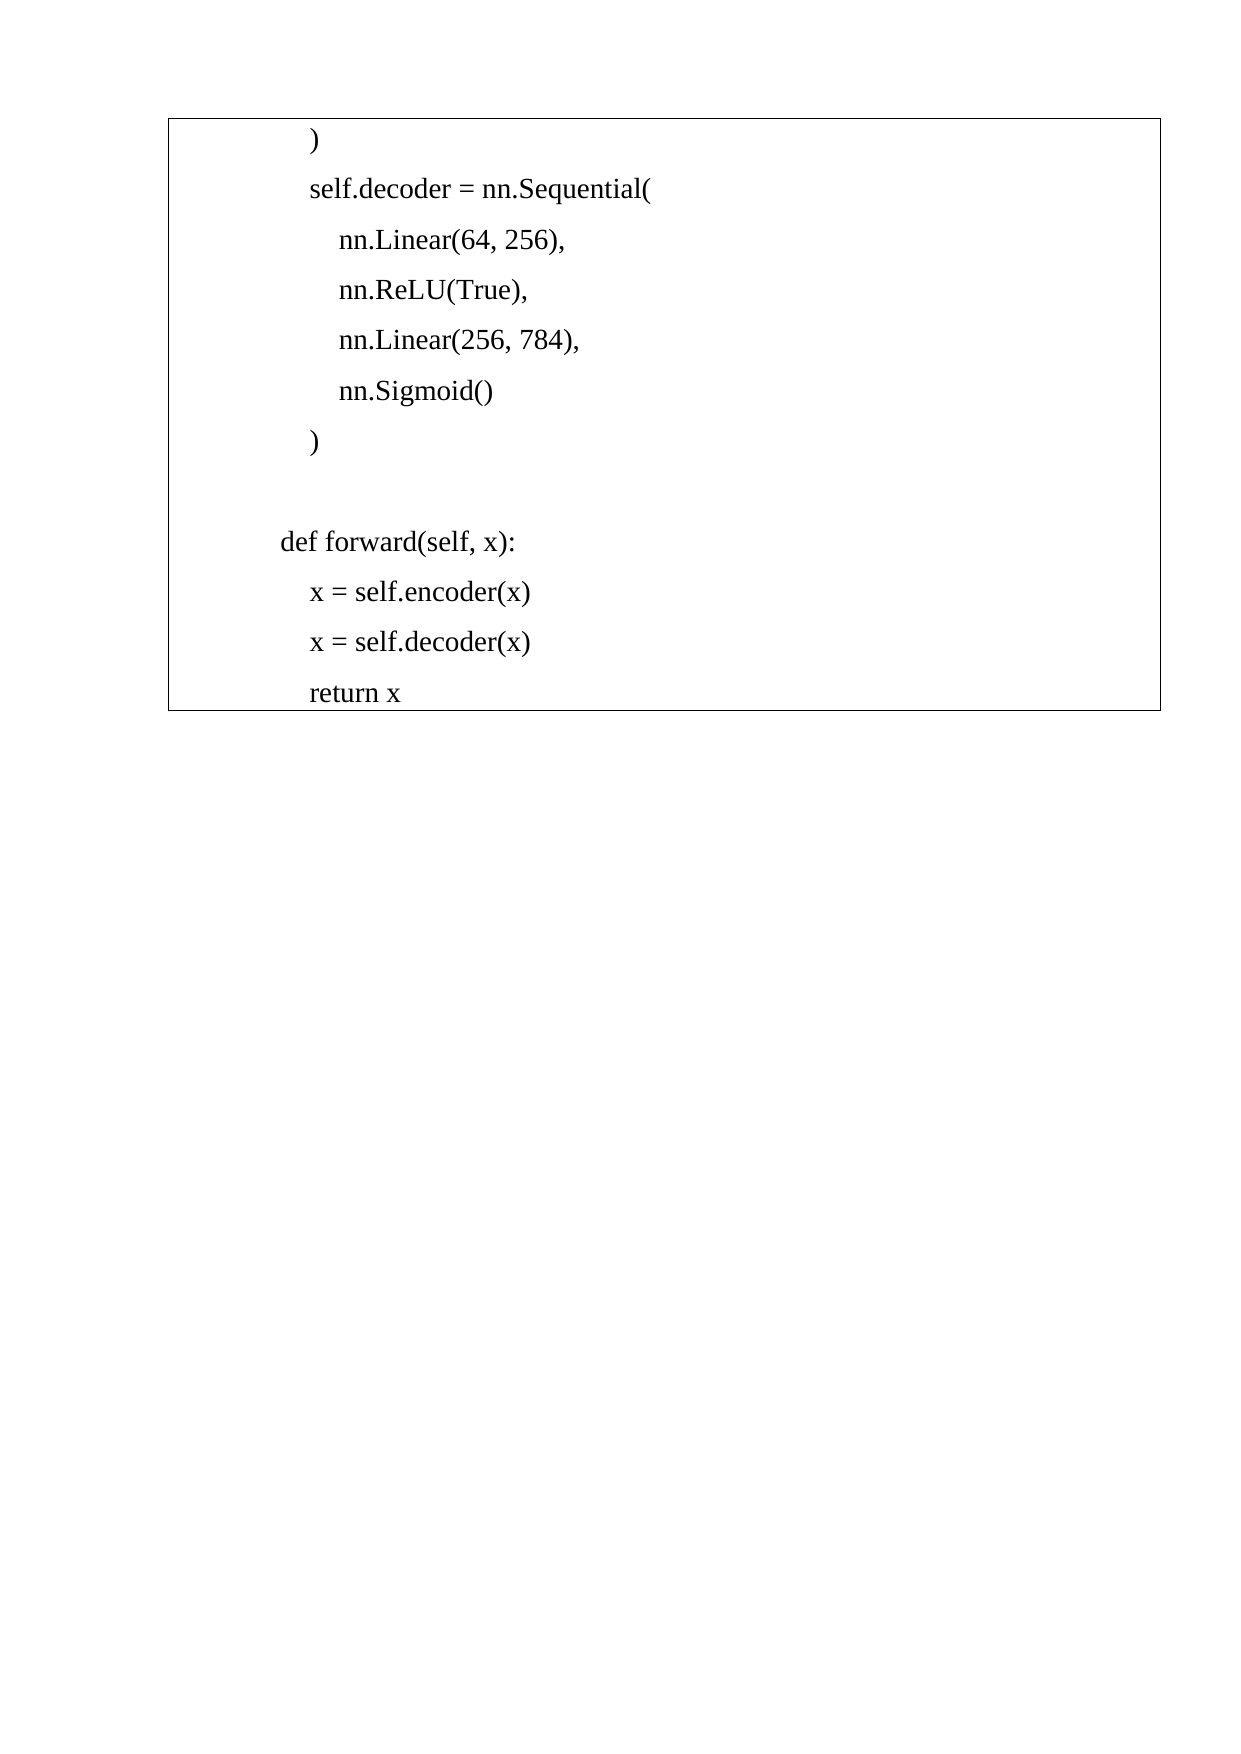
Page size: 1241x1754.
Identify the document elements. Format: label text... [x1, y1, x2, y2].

text x = self.encoder(x) [169, 571, 1160, 608]
text nn.Sigmoid() [169, 370, 1160, 406]
text nn.ReLU(True), [169, 269, 1160, 306]
text return x [169, 672, 1160, 710]
text def forward(self, x): [169, 521, 1160, 557]
text nn.Linear(64, 256), [169, 219, 1160, 255]
text ) [169, 119, 1160, 155]
text nn.Linear(256, 784), [169, 319, 1160, 356]
text x = self.decoder(x) [169, 621, 1160, 658]
text ) [169, 420, 1160, 457]
text self.decoder = nn.Sequential( [169, 168, 1160, 205]
